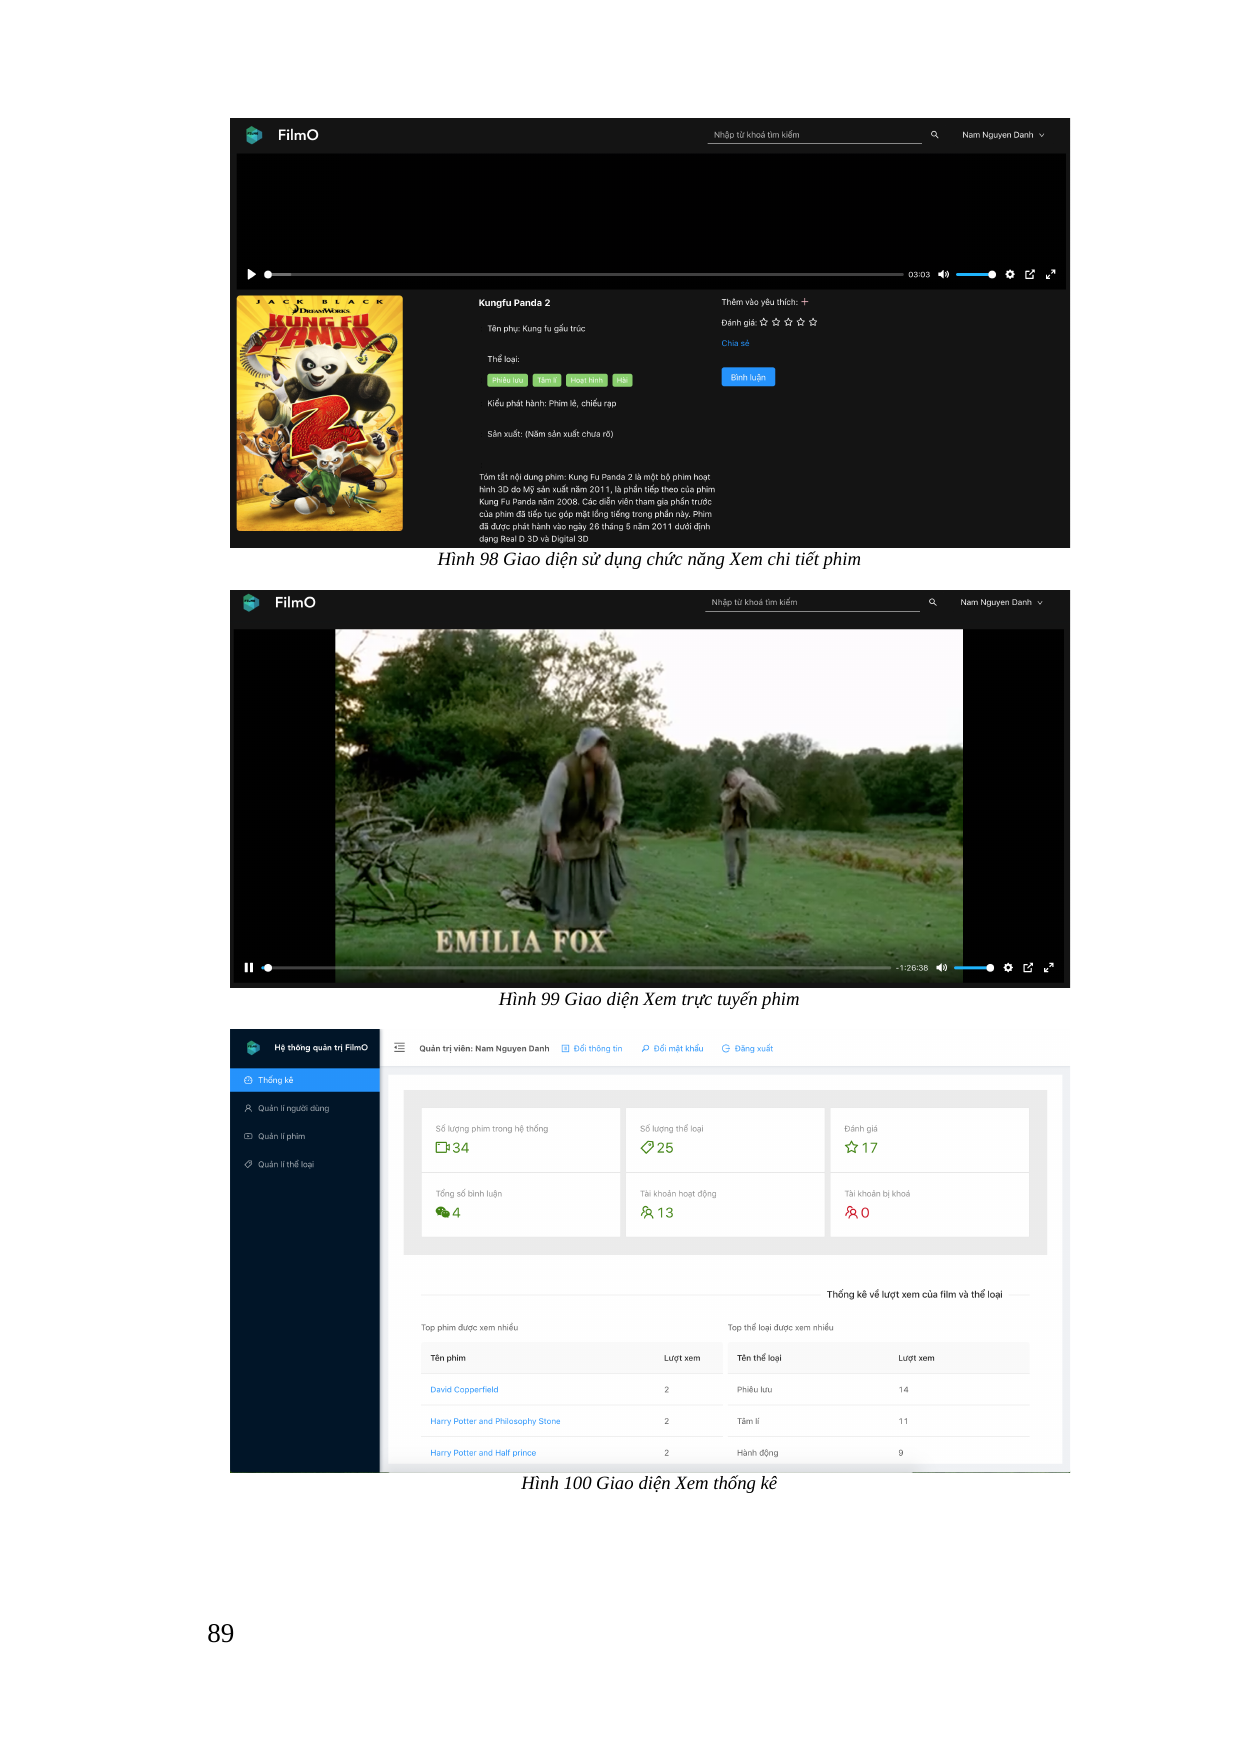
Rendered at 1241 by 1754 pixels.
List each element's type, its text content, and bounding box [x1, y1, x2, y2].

picture [230, 1029, 1071, 1473]
picture [230, 590, 1071, 988]
picture [230, 118, 1071, 548]
text Hình 100 Giao diện Xem thống kê [207, 1472, 1093, 1494]
text Hình 99 Giao diện Xem trực tuyến phim [207, 987, 1093, 1009]
text Hình 98 Giao diện sử dụng chức năng Xem chi tiết phim [207, 547, 1093, 569]
